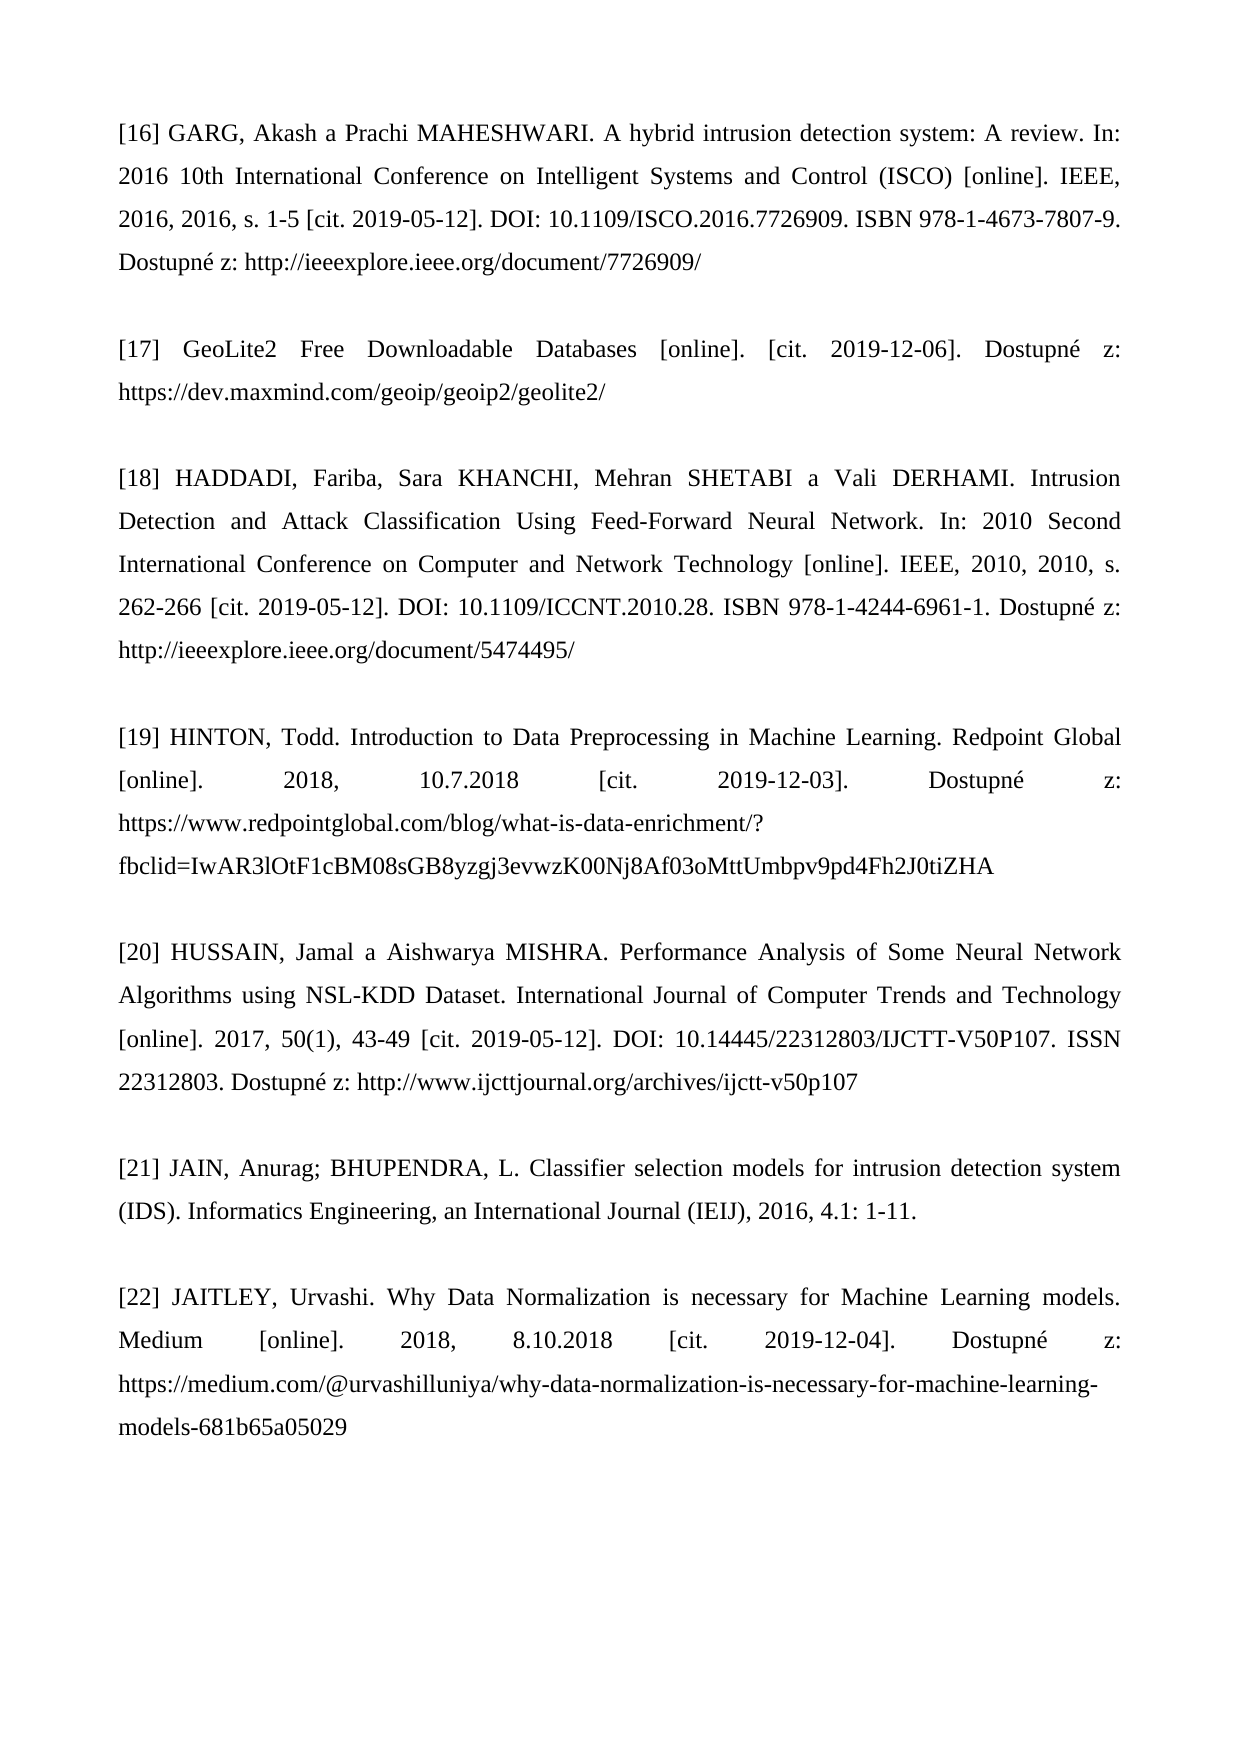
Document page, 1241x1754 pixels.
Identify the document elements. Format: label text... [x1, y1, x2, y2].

text [22] JAITLEY, Urvashi. Why Data Normalization is necessary for Machine Learning models. Medium [online]. 2018, 8.10.2018 [cit. 2019-12-04]. Dostupné z: https://medium.com/@urvashilluniya/why-data-normalization-is-necessary-for-machine-learning-models-681b65a05029 [118, 1282, 1122, 1441]
text [16] GARG, Akash a Prachi MAHESHWARI. A hybrid intrusion detection system: A review. In: 2016 10th International Conference on Intelligent Systems and Control (ISCO) [online]. IEEE, 2016, 2016, s. 1-5 [cit. 2019-05-12]. DOI: 10.1109/ISCO.2016.7726909. ISBN 978-1-4673-7807-9. Dostupné z: http://ieeexplore.ieee.org/document/7726909/ [118, 118, 1122, 276]
text [20] HUSSAIN, Jamal a Aishwarya MISHRA. Performance Analysis of Some Neural Network Algorithms using NSL-KDD Dataset. International Journal of Computer Trends and Technology [online]. 2017, 50(1), 43-49 [cit. 2019-05-12]. DOI: 10.14445/22312803/IJCTT-V50P107. ISSN 22312803. Dostupné z: http://www.ijcttjournal.org/archives/ijctt-v50p107 [118, 937, 1122, 1096]
text [18] HADDADI, Fariba, Sara KHANCHI, Mehran SHETABI a Vali DERHAMI. Intrusion Detection and Attack Classification Using Feed-Forward Neural Network. In: 2010 Second International Conference on Computer and Network Technology [online]. IEEE, 2010, 2010, s. 262-266 [cit. 2019-05-12]. DOI: 10.1109/ICCNT.2010.28. ISBN 978-1-4244-6961-1. Dostupné z: http://ieeexplore.ieee.org/document/5474495/ [118, 463, 1122, 664]
text [19] HINTON, Todd. Introduction to Data Preprocessing in Machine Learning. Redpoint Global [online]. 2018, 10.7.2018 [cit. 2019-12-03]. Dostupné z: https://www.redpointglobal.com/blog/what-is-data-enrichment/?fbclid=IwAR3lOtF1cBM08sGB8yzgj3evwzK00Nj8Af03oMttUmbpv9pd4Fh2J0tiZHA [118, 722, 1122, 880]
text [21] JAIN, Anurag; BHUPENDRA, L. Classifier selection models for intrusion detection system (IDS). Informatics Engineering, an International Journal (IEIJ), 2016, 4.1: 1-11. [118, 1153, 1122, 1225]
text [17] GeoLite2 Free Downloadable Databases [online]. [cit. 2019-12-06]. Dostupné z: https://dev.maxmind.com/geoip/geoip2/geolite2/ [118, 334, 1122, 406]
